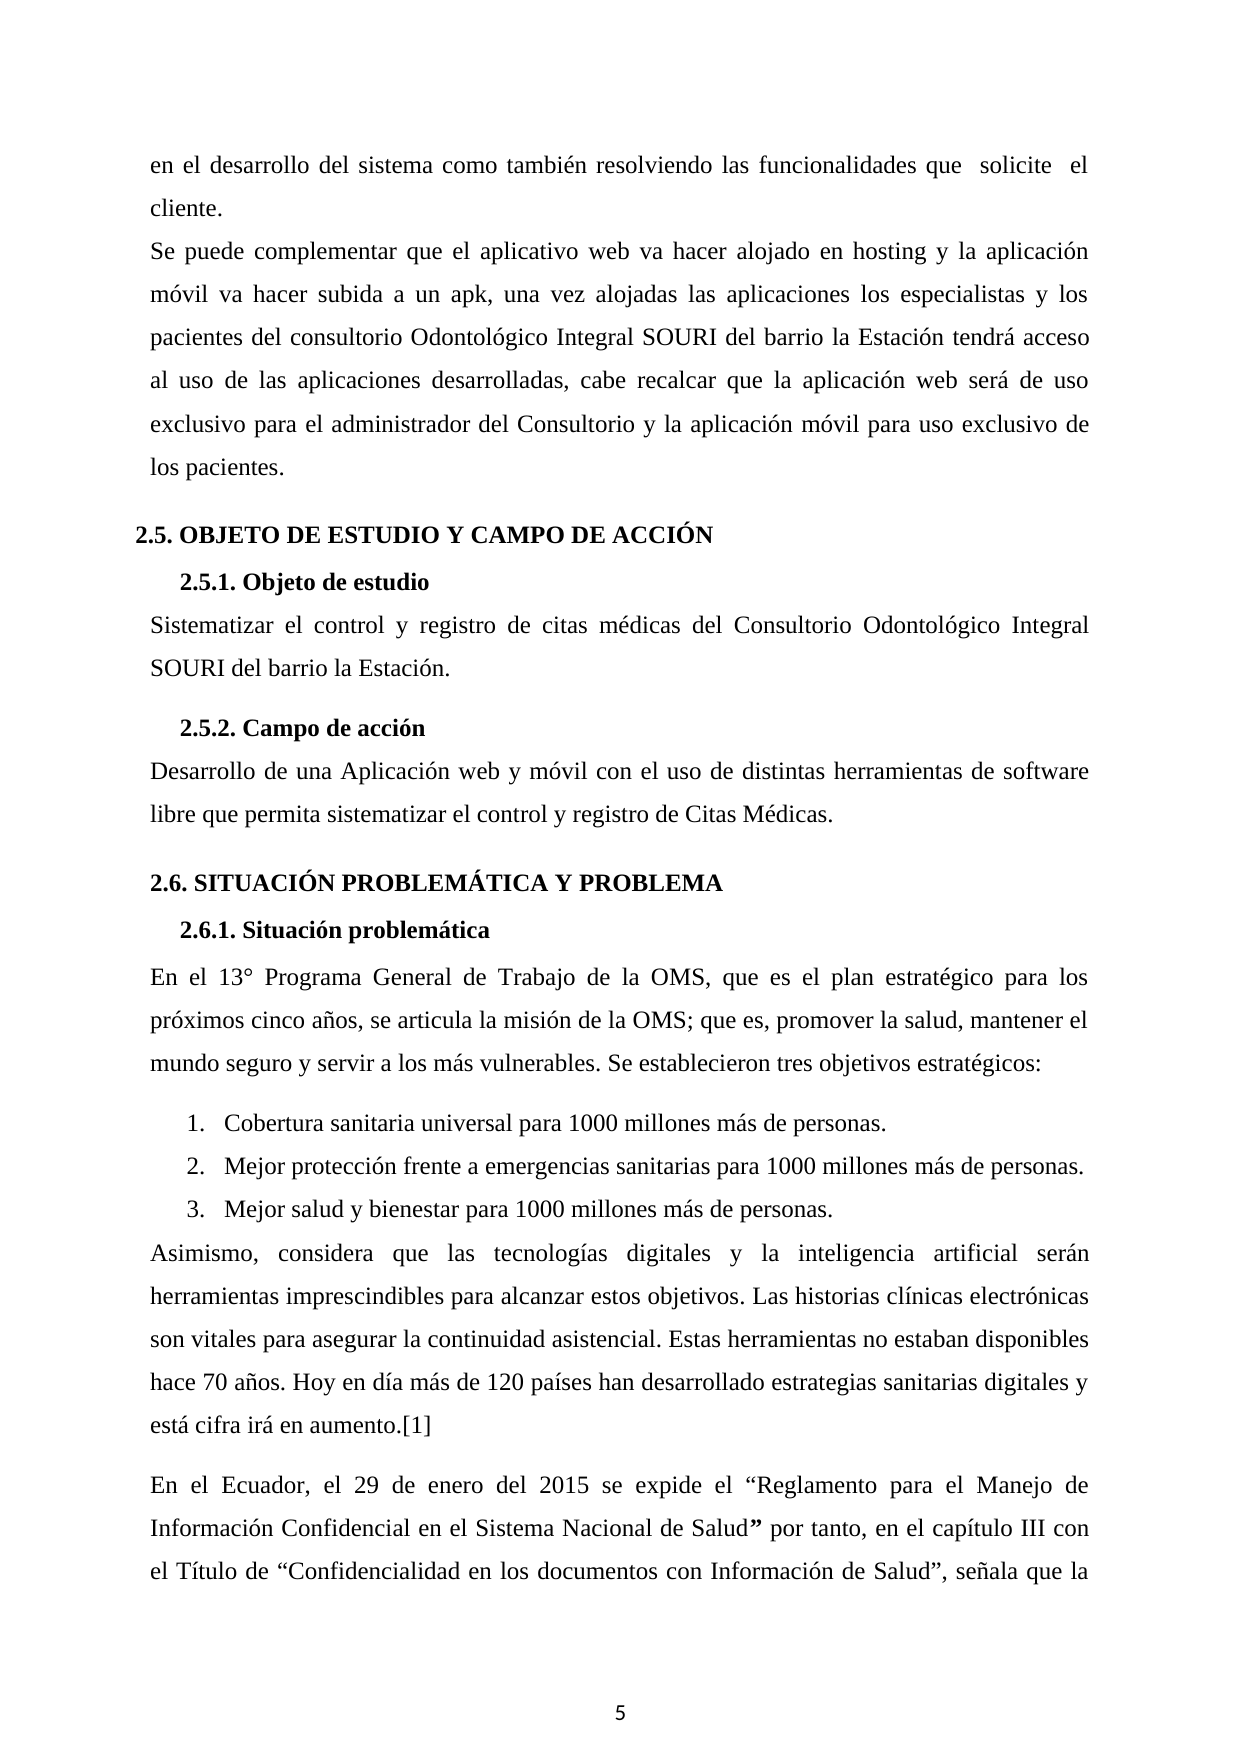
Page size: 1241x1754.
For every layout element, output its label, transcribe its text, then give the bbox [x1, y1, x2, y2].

subtitle 2.6.1. Situación problemática [179, 915, 1090, 944]
list Mejor protección frente a emergencias sanitarias para 1000 millones más de personas. [186, 1151, 1090, 1180]
subtitle 2.5. OBJETO DE ESTUDIO Y CAMPO DE ACCIÓN [135, 520, 1090, 549]
subtitle 2.5.2. Campo de acción [179, 713, 1090, 742]
subtitle 2.6. SITUACIÓN PROBLEMÁTICA Y PROBLEMA [150, 868, 1090, 896]
text Asimismo, considera que las tecnologías digitales y la inteligencia artificial serán herramientas imprescindibles para alcanzar estos objetivos. Las historias clínicas electrónicas son vitales para asegurar la continuidad asistencial. Estas herramientas no estaban disponibles hace 70 años. Hoy en día más de 120 países han desarrollado estrategias sanitarias digitales y está cifra irá en aumento.[1] [150, 1238, 1090, 1439]
text En el 13° Programa General de Trabajo de la OMS, que es el plan estratégico para los próximos cinco años, se articula la misión de la OMS; que es, promover la salud, mantener el mundo seguro y servir a los más vulnerables. Se establecieron tres objetivos estratégicos: [150, 962, 1090, 1077]
list Sistematizar el control y registro de citas médicas del Consultorio Odontológico Integral SOURI del barrio la Estación. [150, 610, 1090, 682]
list Se puede complementar que el aplicativo web va hacer alojado en hosting y la aplicación móvil va hacer subida a un apk, una vez alojadas las aplicaciones los especialistas y los pacientes del consultorio Odontológico Integral SOURI del barrio la Estación tendrá acceso al uso de las aplicaciones desarrolladas, cabe recalcar que la aplicación web será de uso exclusivo para el administrador del Consultorio y la aplicación móvil para uso exclusivo de los pacientes. [150, 236, 1090, 481]
list Desarrollo de una Aplicación web y móvil con el uso de distintas herramientas de software libre que permita sistematizar el control y registro de Citas Médicas. [150, 756, 1090, 828]
list Mejor salud y bienestar para 1000 millones más de personas. [186, 1194, 1090, 1223]
subtitle 2.5.1. Objeto de estudio [179, 567, 1090, 596]
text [150, 1470, 1090, 1585]
list Cobertura sanitaria universal para 1000 millones más de personas. [186, 1108, 1090, 1137]
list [150, 150, 1090, 222]
